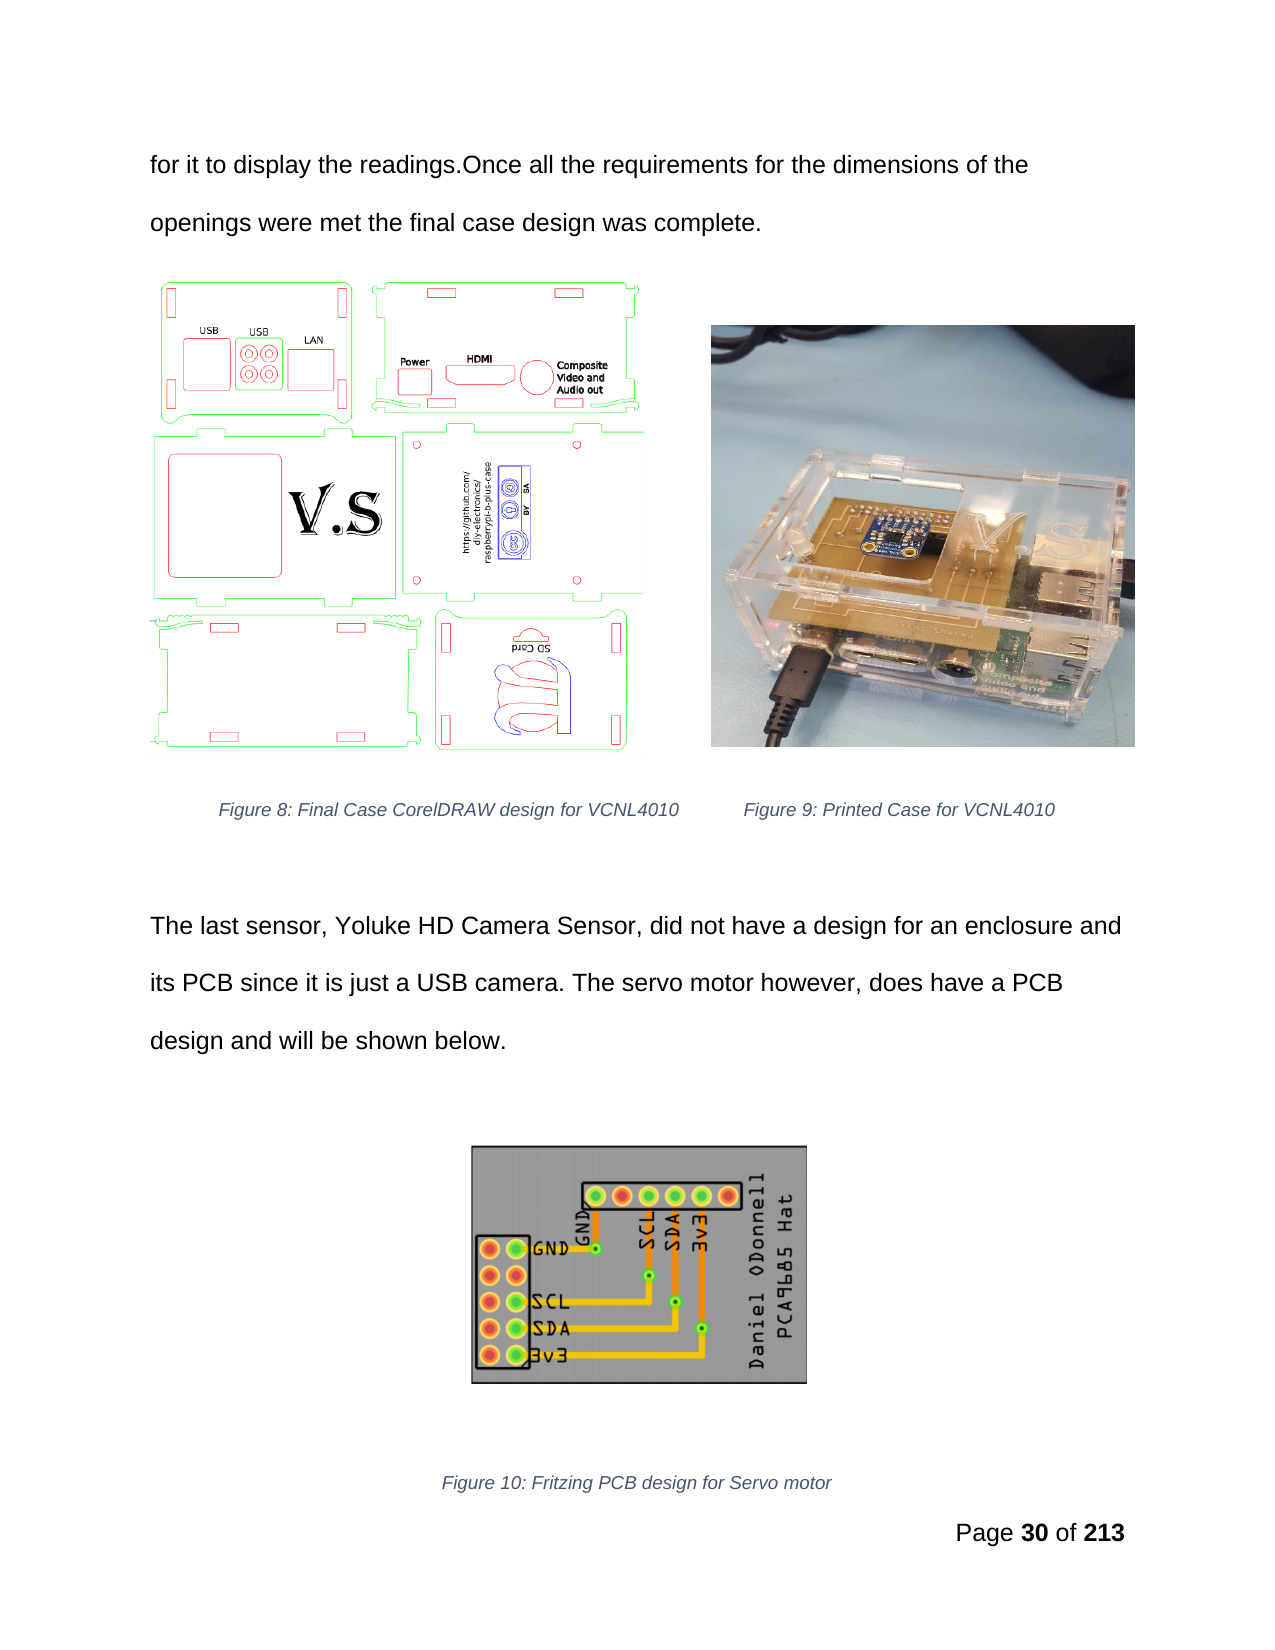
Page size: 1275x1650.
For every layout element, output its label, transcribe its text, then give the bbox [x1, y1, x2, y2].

picture [711, 325, 1135, 747]
text The last sensor, Yoluke HD Camera Sensor, did not have a design for an enclosure and its PCB since it is just a USB camera. The servo motor however, does have a PCB design and will be shown below. [150, 911, 1125, 1054]
picture [150, 277, 644, 758]
text Figure 10: Fritzing PCB design for Servo motor [150, 1472, 1125, 1493]
text Figure 8: Final Case CorelDRAW design for VCNL4010 Figure 9: Printed Case for VCNL4010 [150, 798, 1125, 820]
picture [472, 1146, 807, 1384]
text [150, 150, 1125, 236]
